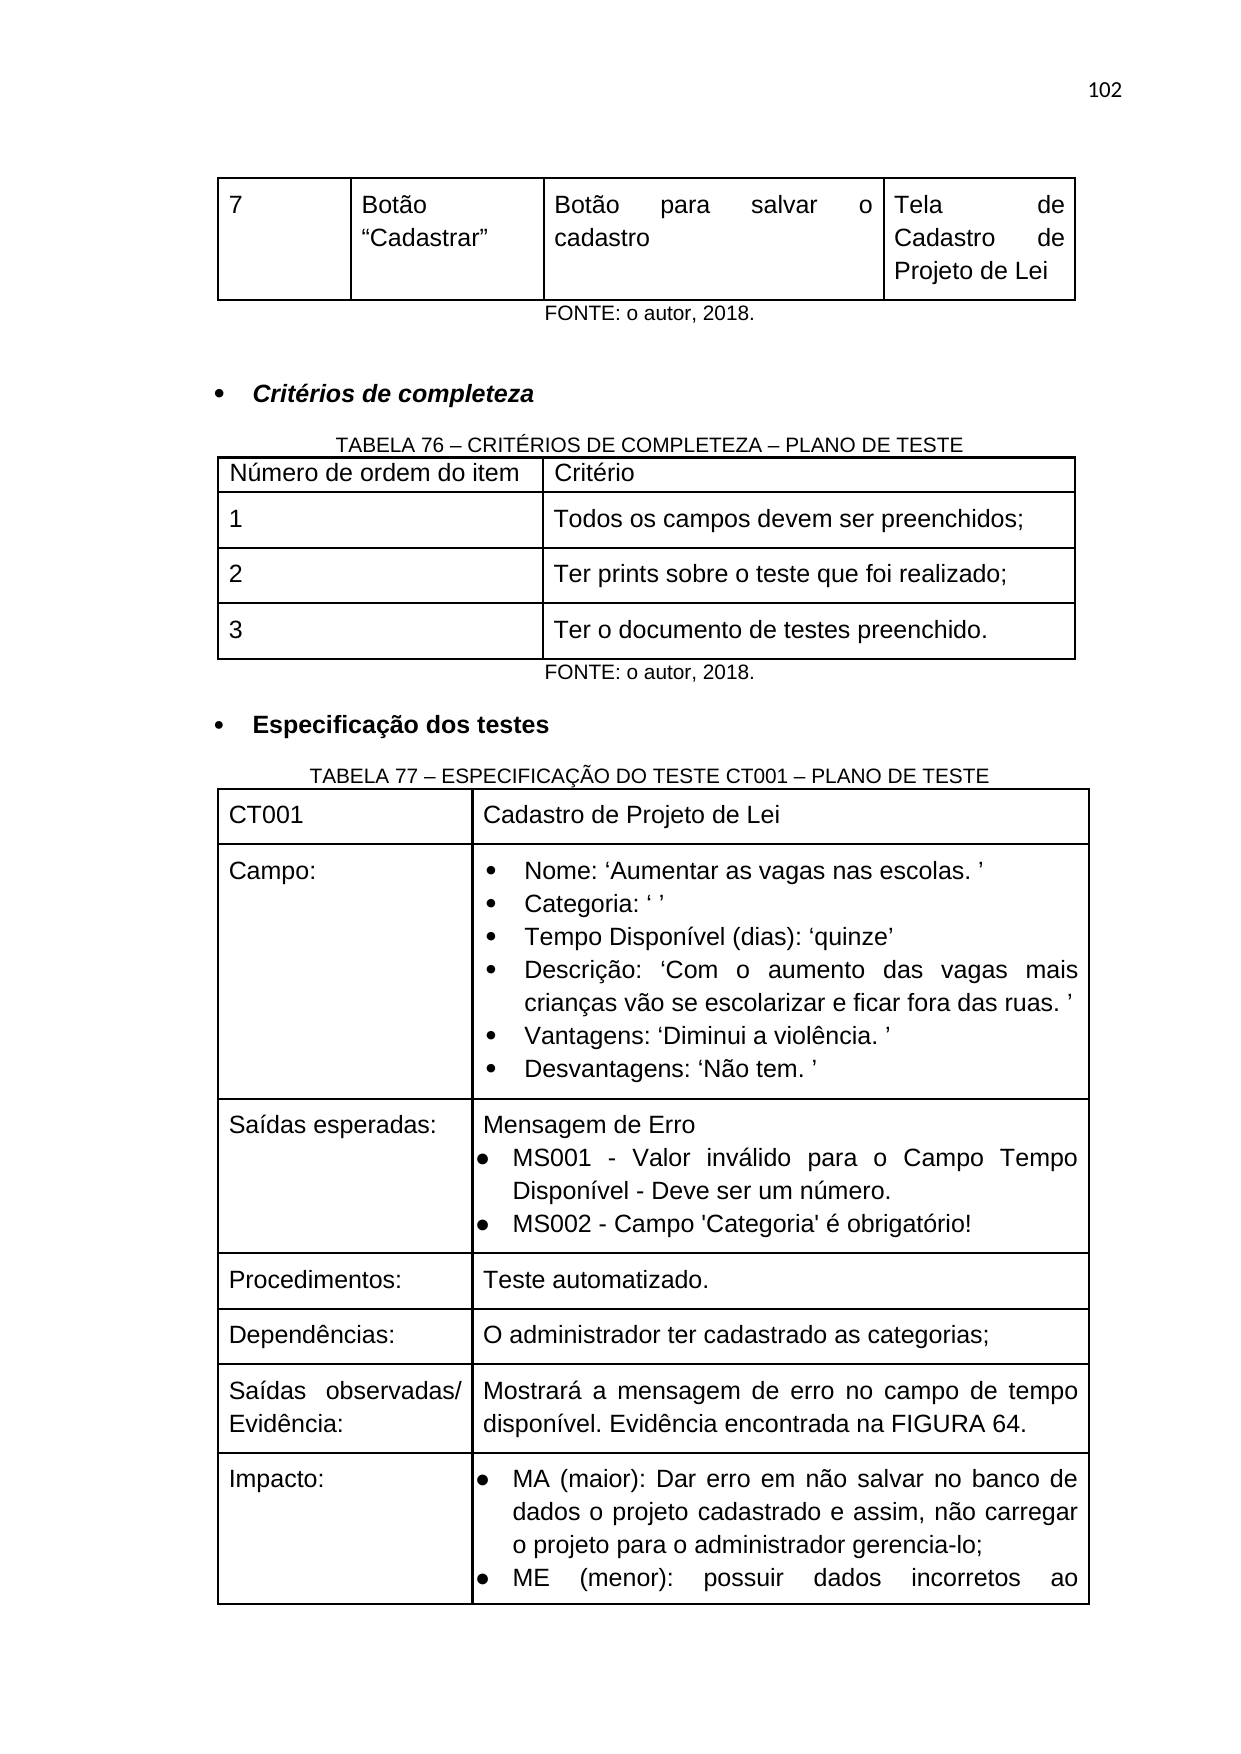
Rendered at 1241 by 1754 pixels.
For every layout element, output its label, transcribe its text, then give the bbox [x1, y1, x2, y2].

table_cell Botão para salvar o cadastro [545, 179, 883, 299]
table_cell Ter prints sobre o teste que foi realizado; [544, 549, 1074, 602]
table_cell Mensagem de Erro MS001 - Valor inválido para o Campo Tempo Disponível - Deve ser um número. MS002 - Campo 'Categoria' é obrigatório! [474, 1100, 1088, 1252]
table_cell 7 [219, 179, 350, 299]
table_cell Saídas observadas/ Evidência: [219, 1365, 471, 1452]
table_header Critério [544, 459, 1074, 491]
table_cell Dependências: [219, 1310, 471, 1363]
table_cell 2 [219, 549, 542, 602]
table_cell Campo: [219, 845, 471, 1097]
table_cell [885, 179, 1074, 299]
table_cell Procedimentos: [219, 1254, 471, 1308]
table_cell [474, 1454, 1088, 1602]
text TABELA 77 – ESPECIFICAÇÃO DO TESTE CT001 – PLANO DE TESTE [177, 764, 1122, 788]
table_cell Impacto: [219, 1454, 471, 1602]
table_cell 3 [219, 604, 542, 658]
table_cell Ter o documento de testes preenchido. [544, 604, 1074, 658]
text FONTE: o autor, 2018. [177, 660, 1122, 684]
table_cell 1 [219, 493, 542, 547]
text TABELA 76 – CRITÉRIOS DE COMPLETEZA – PLANO DE TESTE [177, 432, 1122, 456]
list Especificação dos testes [215, 710, 1122, 739]
list Critérios de completeza [215, 378, 1122, 407]
table_cell Saídas esperadas: [219, 1100, 471, 1252]
table_cell O administrador ter cadastrado as categorias; [474, 1310, 1088, 1363]
table_cell Botão “Cadastrar” [352, 179, 543, 299]
table_header Número de ordem do item [219, 459, 542, 491]
table_cell Teste automatizado. [474, 1254, 1088, 1308]
table_cell Mostrará a mensagem de erro no campo de tempo disponível. Evidência encontrada na FIGURA 64. [474, 1365, 1088, 1452]
table_cell Todos os campos devem ser preenchidos; [544, 493, 1074, 547]
table_header CT001 [219, 790, 471, 843]
text FONTE: o autor, 2018. [177, 301, 1122, 325]
table_cell Nome: ‘Aumentar as vagas nas escolas. ’ Categoria: ‘ ’ Tempo Disponível (dias): ‘quinze’ Descrição: ‘Com o aumento das vagas mais crianças vão se escolarizar e ficar fora das ruas. ’ Vantagens: ‘Diminui a violência. ’ Desvantagens: ‘Não tem. ’ [474, 845, 1088, 1097]
table_header Cadastro de Projeto de Lei [474, 790, 1088, 843]
